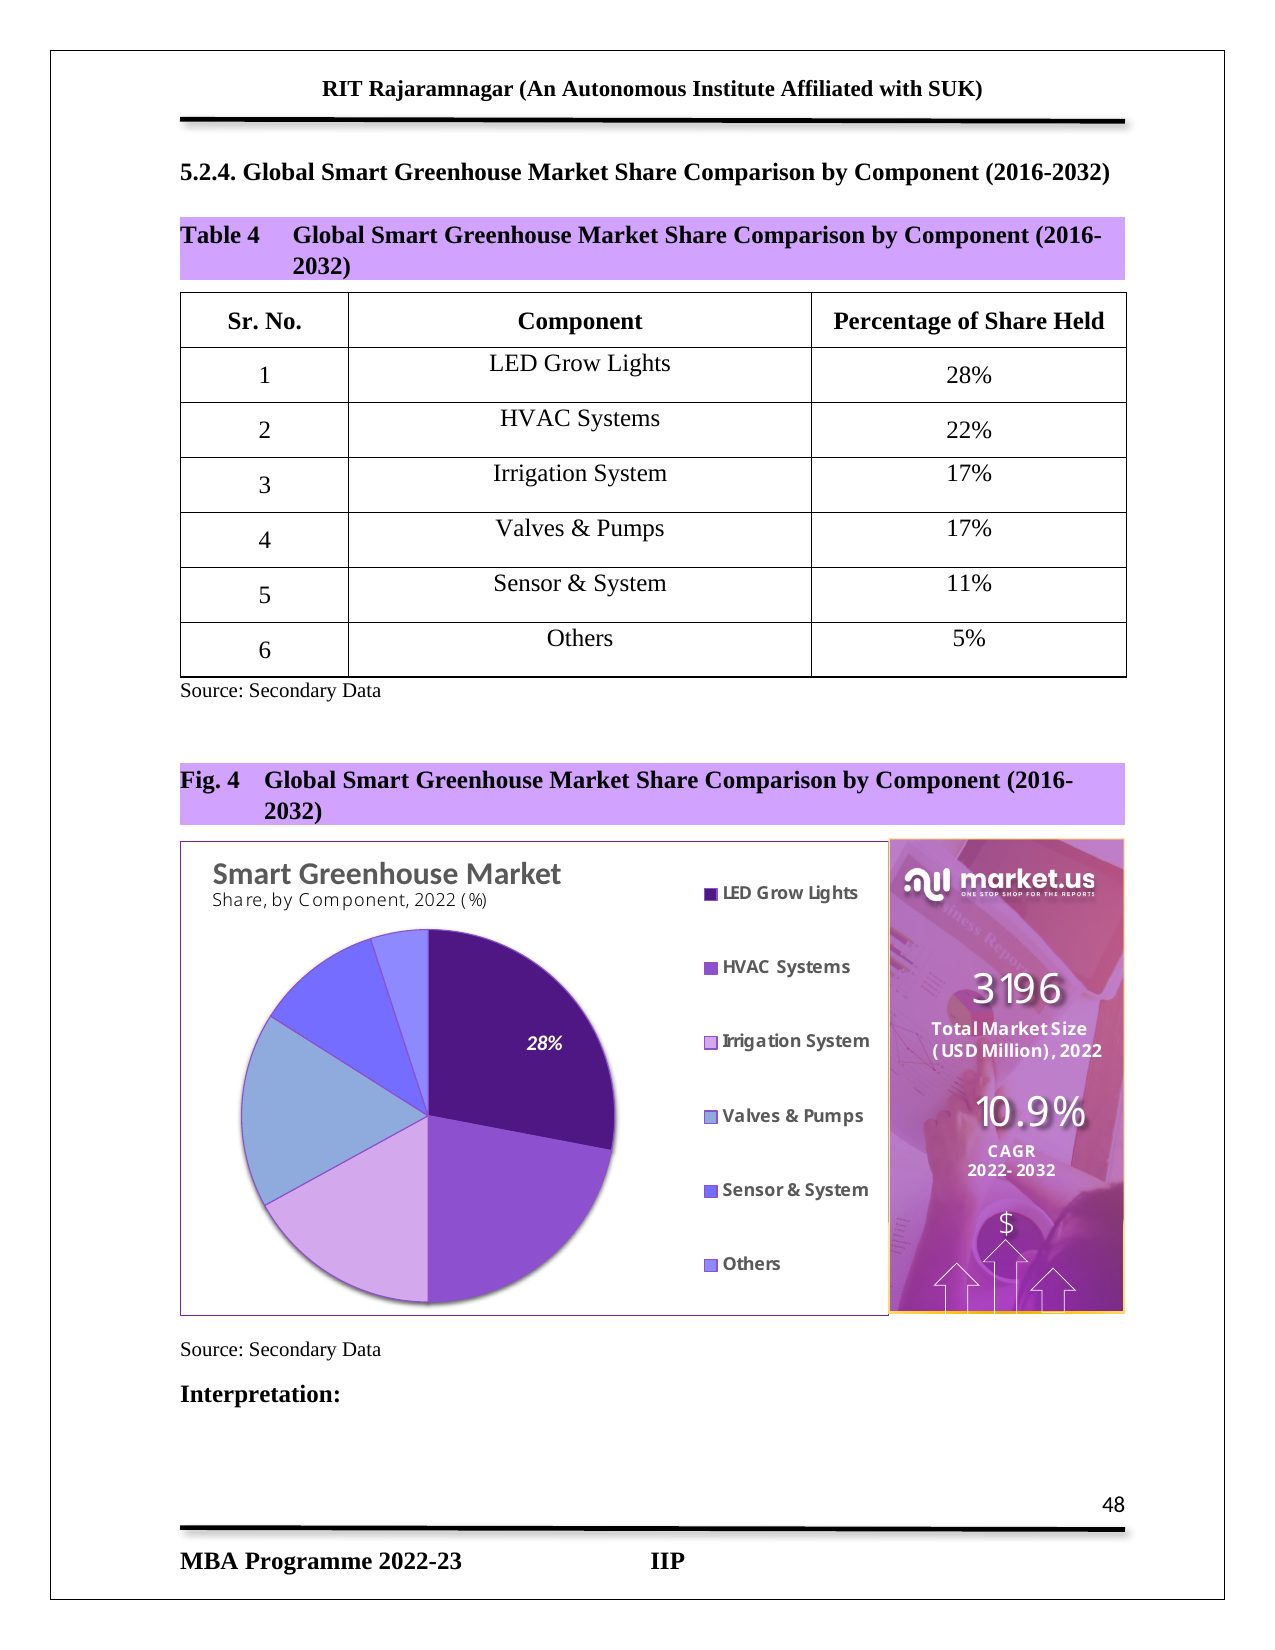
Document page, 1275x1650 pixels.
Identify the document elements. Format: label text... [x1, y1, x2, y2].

table_cell 1 [181, 348, 348, 402]
table_cell LED Grow Lights [349, 348, 811, 402]
table_cell 5 [181, 568, 348, 622]
subtitle Table 4 Global Smart Greenhouse Market Share Comparison by Component (2016-2032) [180, 217, 1125, 280]
table_cell Others [349, 623, 811, 676]
table_header Component [349, 293, 811, 347]
table_cell Irrigation System [349, 458, 811, 512]
table_header Percentage of Share Held [812, 293, 1126, 347]
table_cell 11% [812, 568, 1126, 622]
table_cell 2 [181, 403, 348, 457]
table_cell 3 [181, 458, 348, 512]
table_cell 4 [181, 513, 348, 567]
table_header Sr. No. [181, 293, 348, 347]
table_cell 17% [812, 513, 1126, 567]
table_cell Sensor & System [349, 568, 811, 622]
text Interpretation: [180, 1379, 1125, 1408]
table_cell HVAC Systems [349, 403, 811, 457]
text 5.2.4. Global Smart Greenhouse Market Share Comparison by Component (2016-2032) [180, 157, 1125, 186]
table_cell Valves & Pumps [349, 513, 811, 567]
table_cell 28% [812, 348, 1126, 402]
subtitle Fig. 4 Global Smart Greenhouse Market Share Comparison by Component (2016-2032) [180, 763, 1125, 825]
table_cell 17% [812, 458, 1126, 512]
table_cell 5% [812, 623, 1126, 676]
table_cell 22% [812, 403, 1126, 457]
text Source: Secondary Data [180, 1337, 1125, 1361]
table_cell 6 [181, 623, 348, 676]
text Source: Secondary Data [180, 678, 1125, 702]
